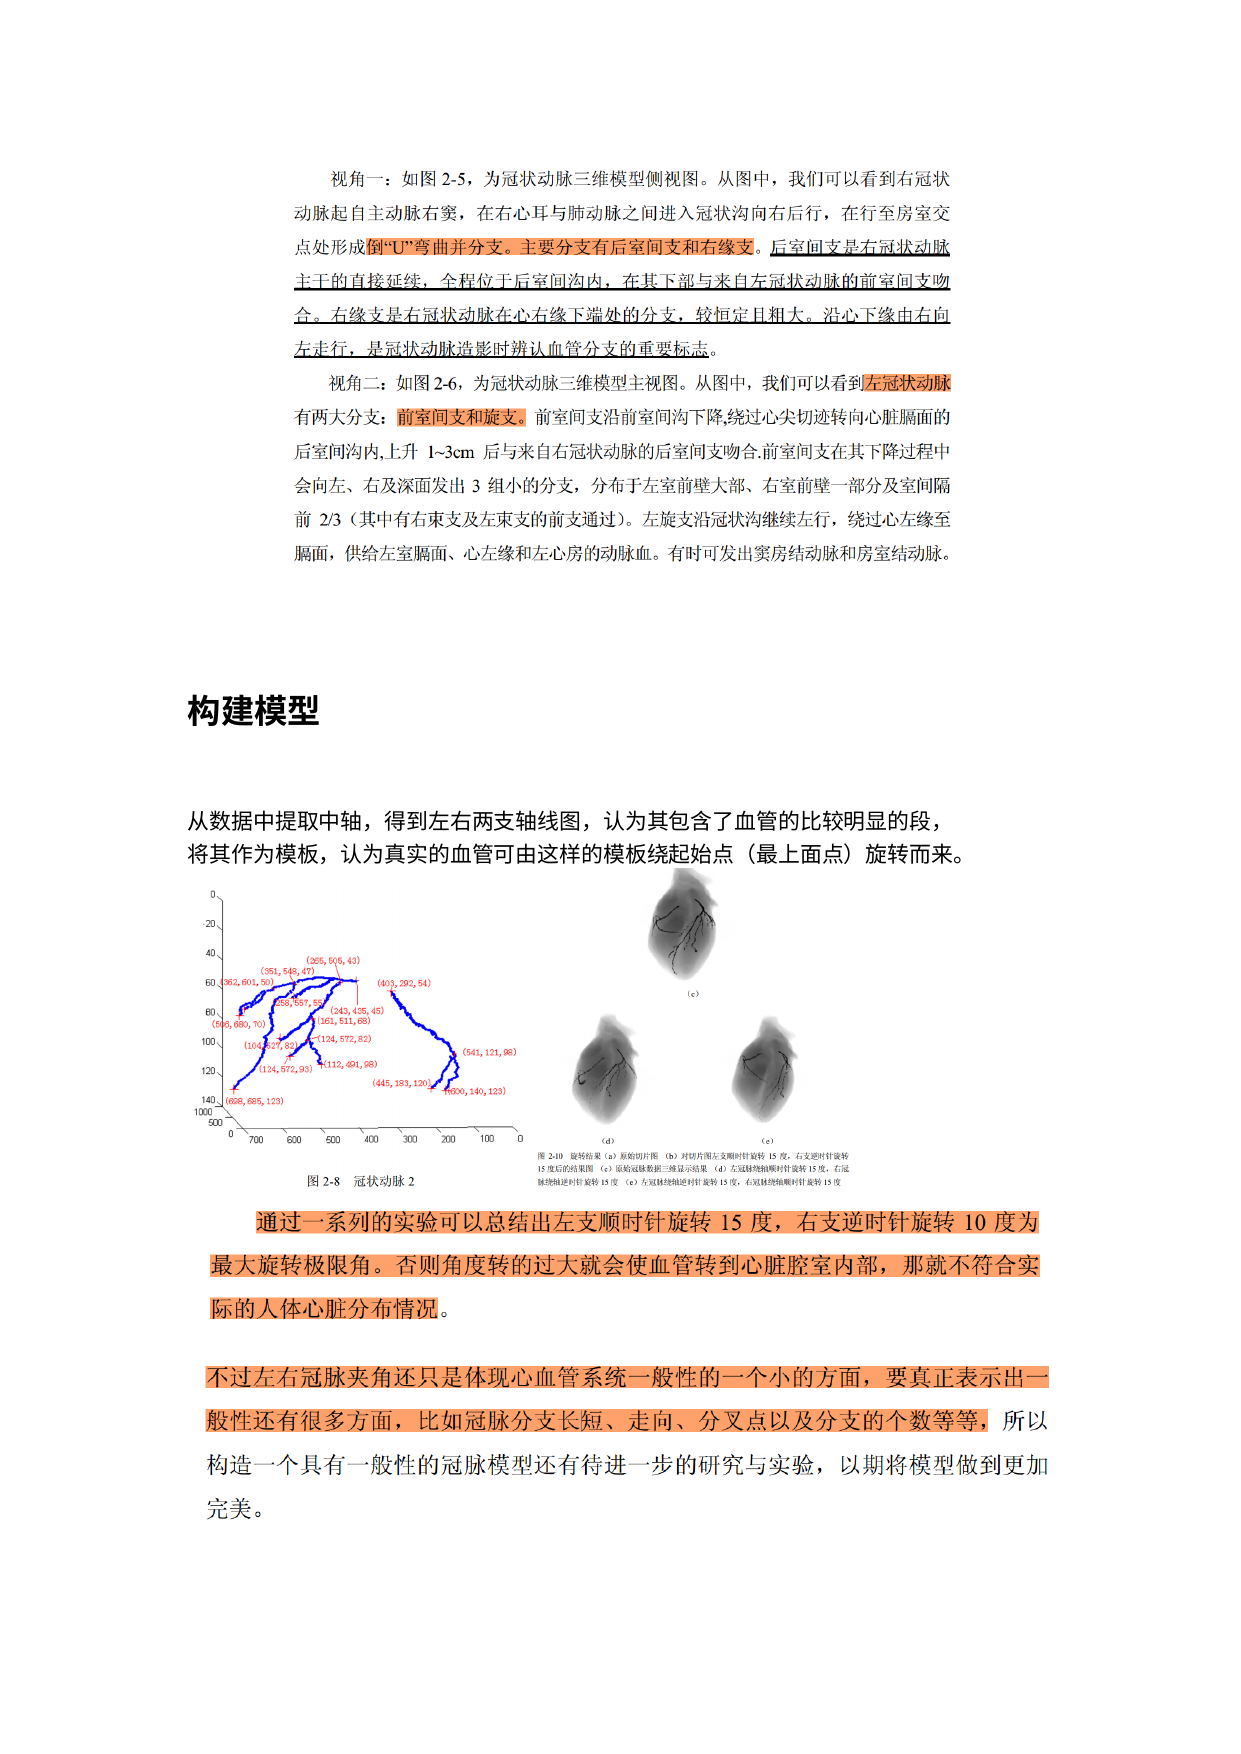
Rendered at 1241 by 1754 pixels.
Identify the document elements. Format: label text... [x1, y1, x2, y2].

text 将其作为模板，认为真实的血管可由这样的模板绕起始点（最上面点）旋转而来。 [187, 836, 1053, 869]
subtitle 构建模型 [187, 677, 1053, 742]
text 从数据中提取中轴，得到左右两支轴线图，认为其包含了血管的比较明显的段， [187, 804, 1053, 836]
picture [187, 1193, 1053, 1328]
picture [187, 868, 860, 1191]
picture [278, 162, 962, 569]
picture [187, 1356, 1053, 1525]
